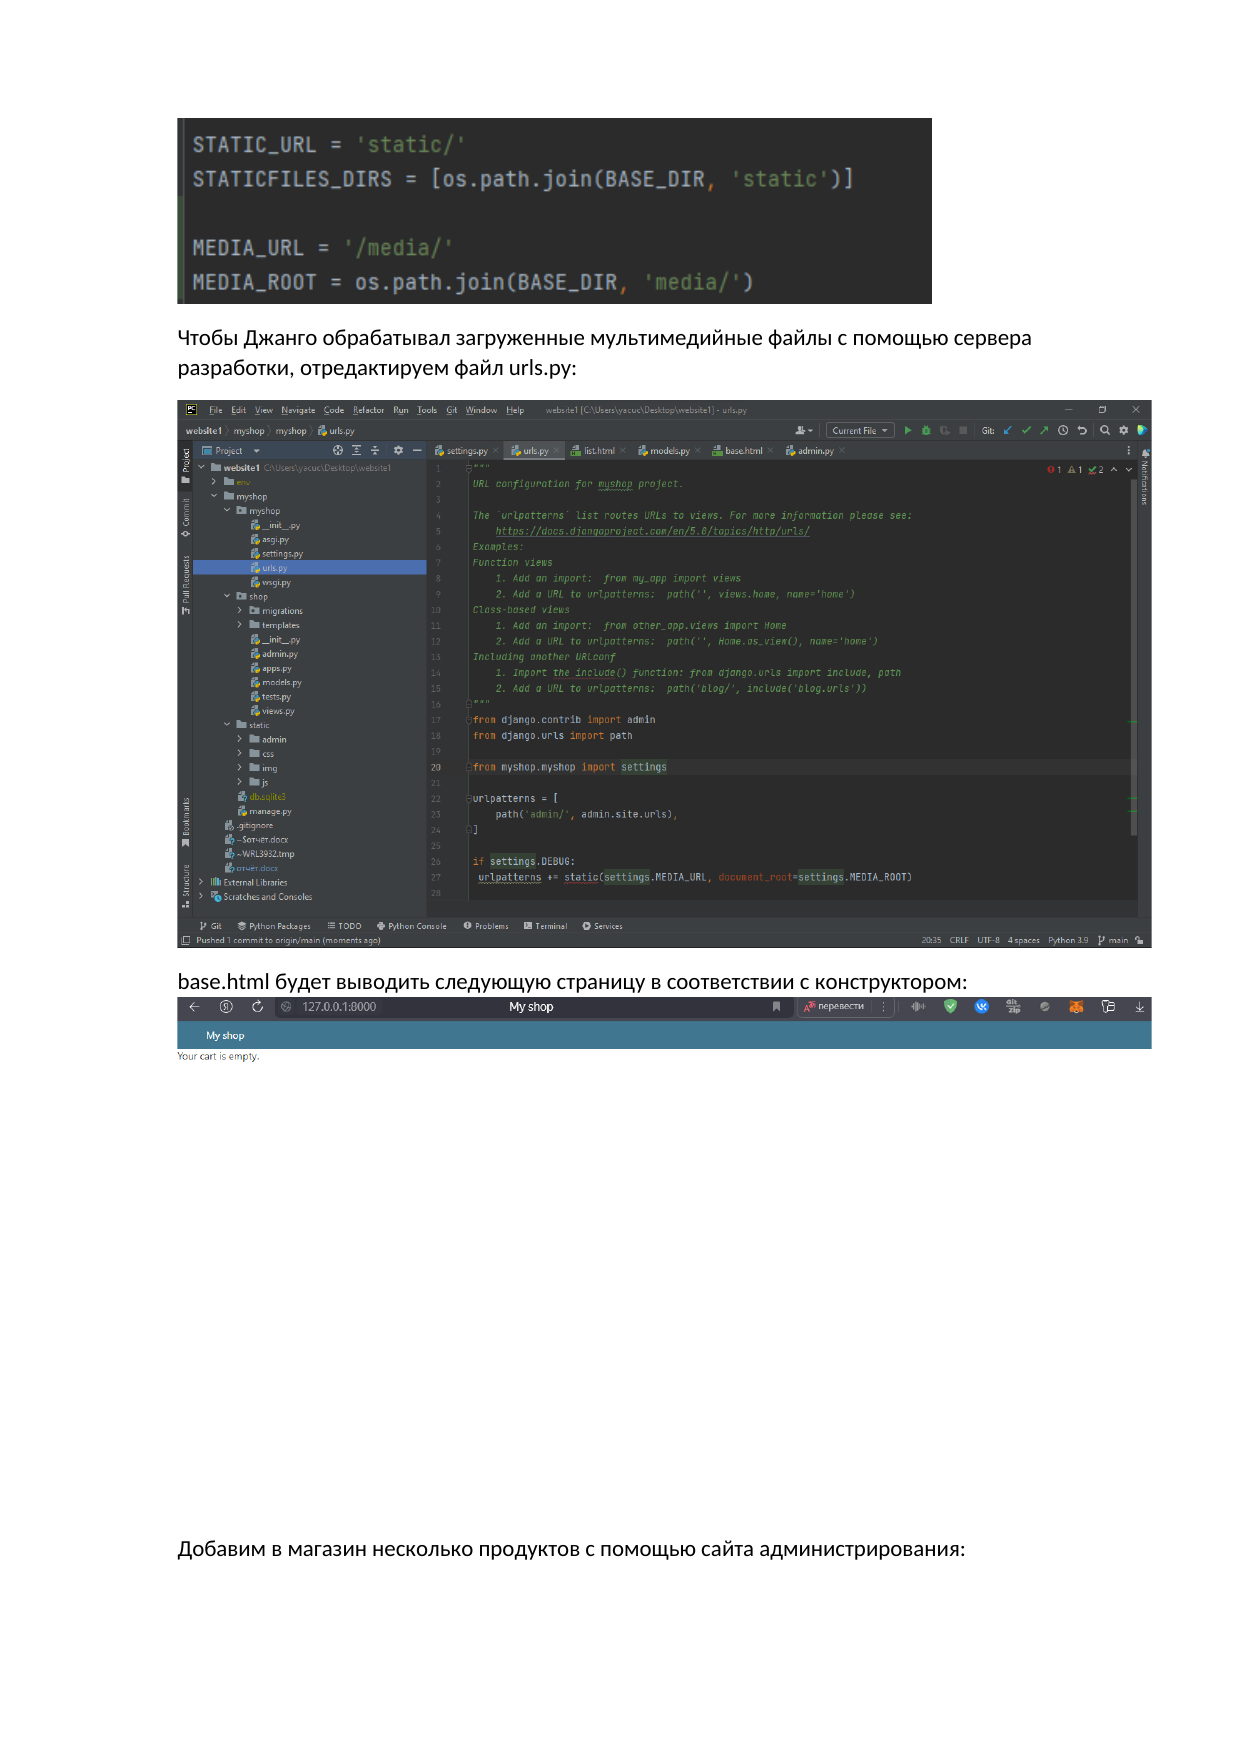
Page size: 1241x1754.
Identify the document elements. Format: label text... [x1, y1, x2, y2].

picture [177, 118, 932, 304]
text base.html будет выводить следующую страницу в соответствии с конструктором: [177, 967, 1152, 997]
text Чтобы Джанго обрабатывал загруженные мультимедийные файлы с помощью сервера разработки, отредактируем файл urls.py: [177, 323, 1152, 381]
text Добавим в магазин несколько продуктов с помощью сайта администрирования: [177, 1534, 1152, 1562]
picture [177, 997, 1152, 1515]
picture [177, 400, 1152, 948]
